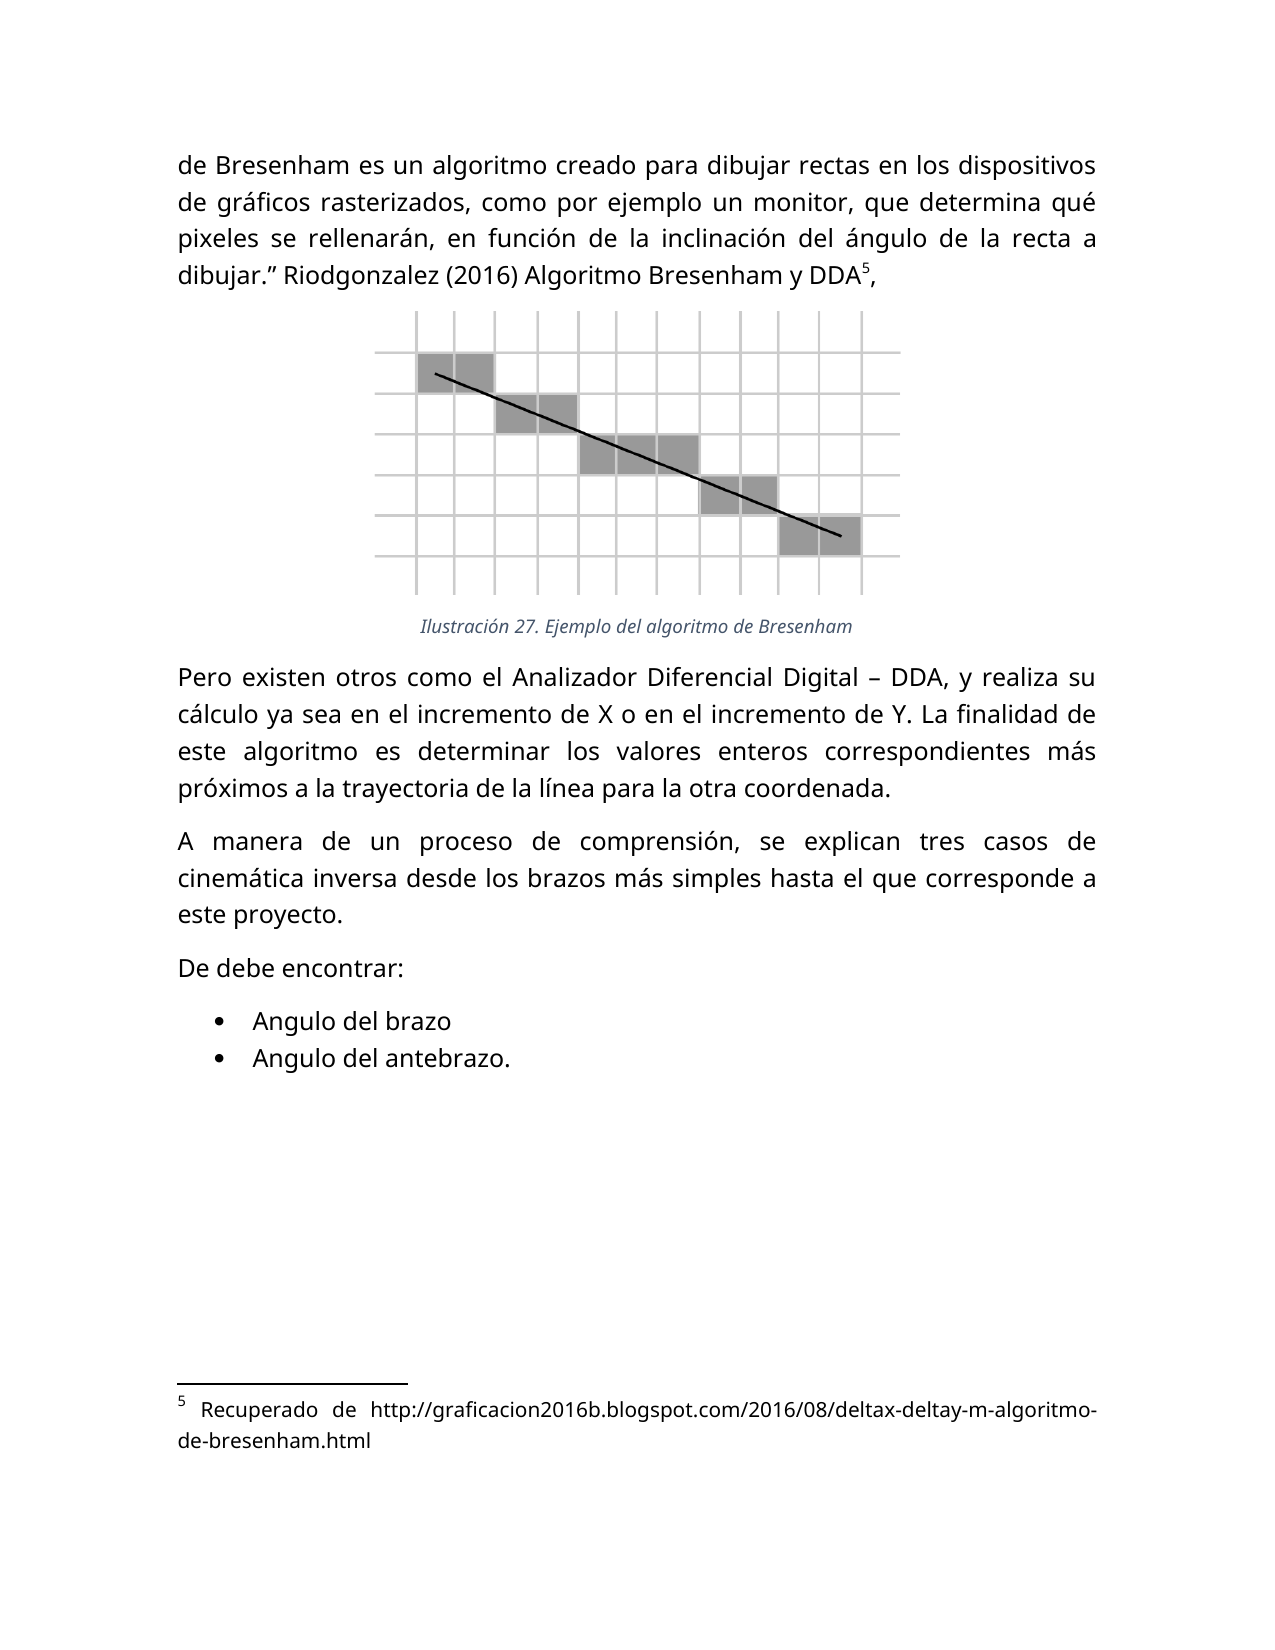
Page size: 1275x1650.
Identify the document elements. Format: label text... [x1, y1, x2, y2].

text A manera de un proceso de comprensión, se explican tres casos de cinemática inversa desde los brazos más simples hasta el que corresponde a este proyecto. [177, 824, 1098, 931]
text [177, 148, 1098, 292]
text Ilustración 27. Ejemplo del algoritmo de Bresenham [177, 613, 1098, 639]
text De debe encontrar: [177, 951, 1098, 985]
list Angulo del antebrazo. [215, 1041, 1098, 1075]
list Angulo del brazo [215, 1004, 1098, 1038]
text Pero existen otros como el Analizador Diferencial Digital – DDA, y realiza su cálculo ya sea en el incremento de X o en el incremento de Y. La finalidad de este algoritmo es determinar los valores enteros correspondientes más próximos a la trayectoria de la línea para la otra coordenada. [177, 660, 1098, 804]
picture [374, 311, 901, 595]
